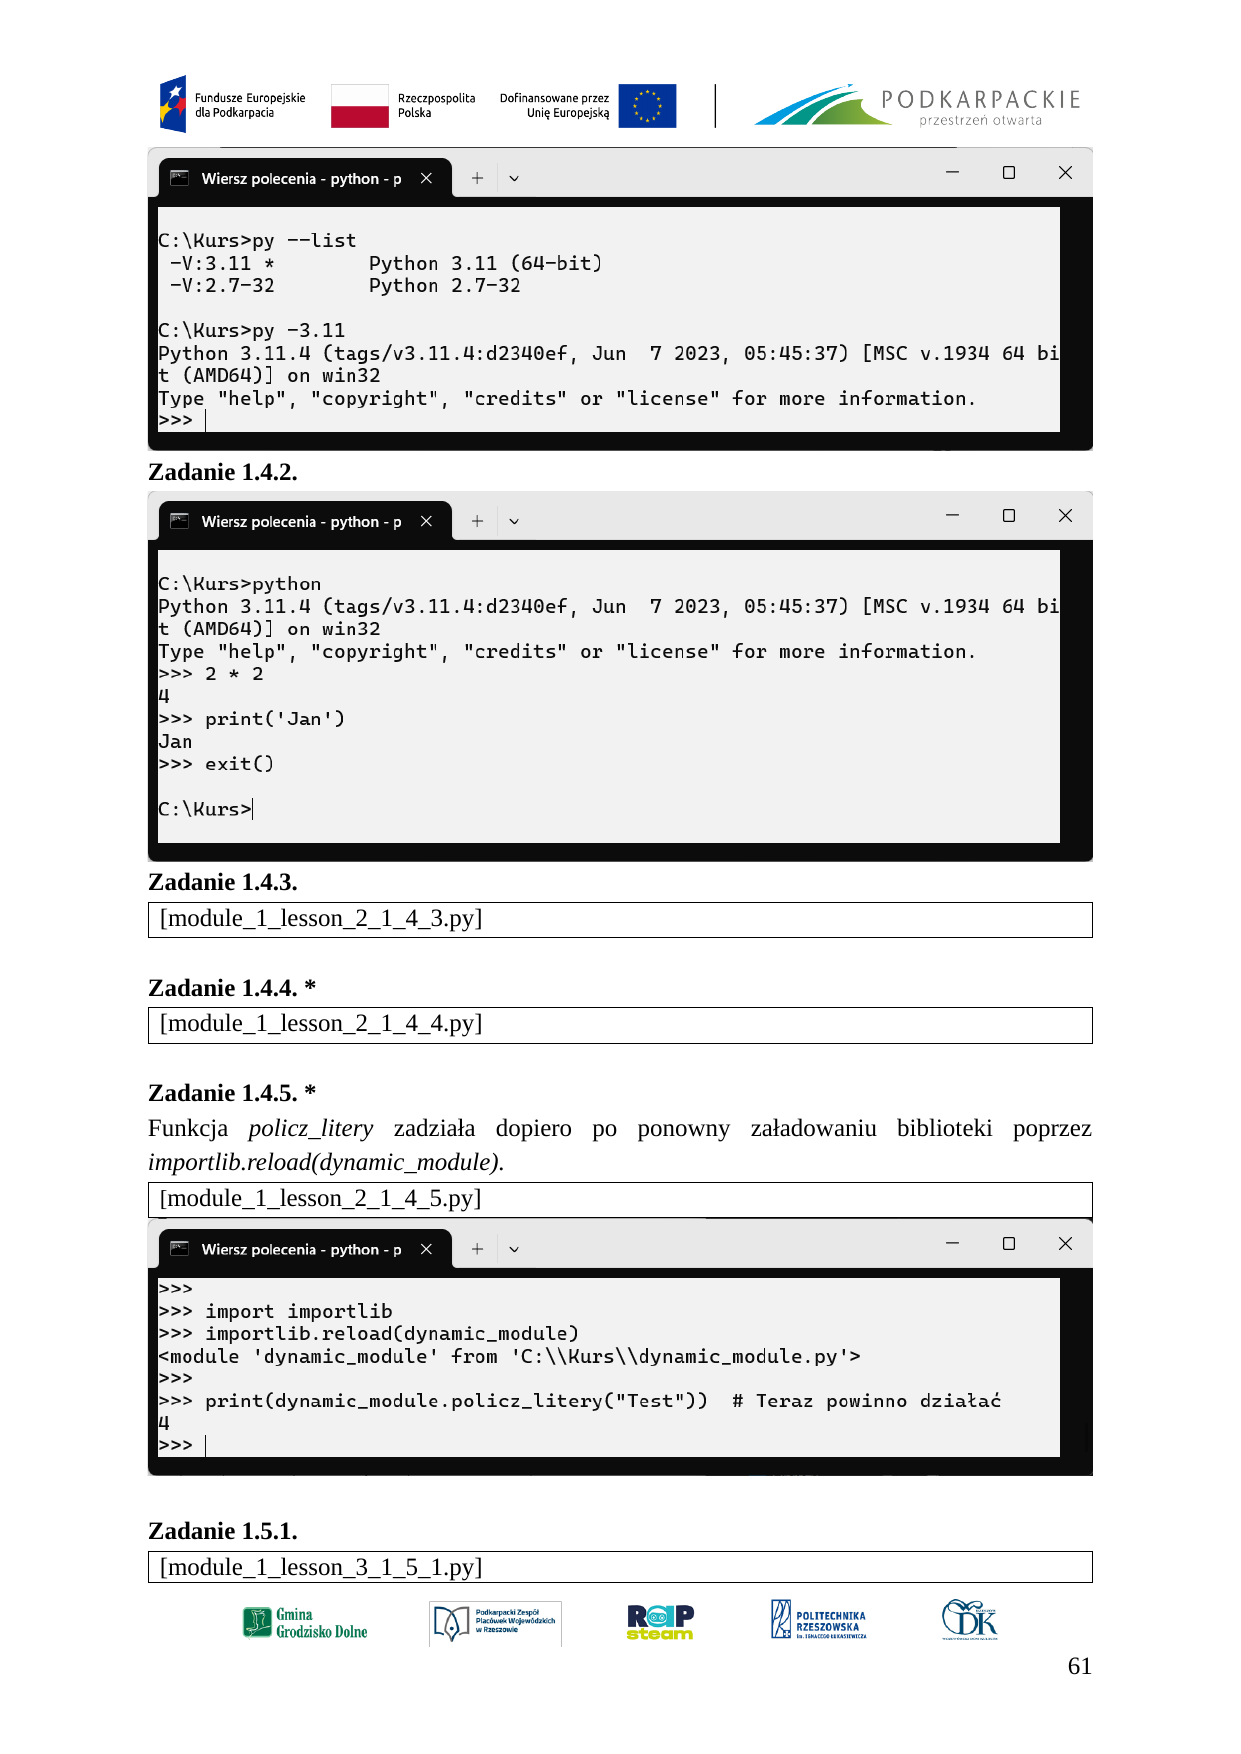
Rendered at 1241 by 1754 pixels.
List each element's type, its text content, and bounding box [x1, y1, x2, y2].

table_header [module_1_lesson_2_1_4_4.py] [149, 1008, 1092, 1043]
picture [147, 491, 1093, 862]
text Zadanie 1.4.3. [148, 867, 1092, 896]
text Zadanie 1.4.5. * [148, 1078, 1092, 1107]
table_header [module_1_lesson_2_1_4_3.py] [149, 903, 1092, 937]
text Zadanie 1.5.1. [148, 1516, 1092, 1545]
text Zadanie 1.4.4. * [148, 973, 1092, 1001]
picture [147, 60, 1093, 451]
text Zadanie 1.4.2. [148, 457, 1092, 485]
picture [242, 1585, 998, 1652]
text Funkcja policz_litery zadziała dopiero po ponowny załadowaniu biblioteki poprzez importlib.reload(dynamic_module). [148, 1113, 1092, 1176]
picture [147, 1218, 1093, 1476]
table_header [module_1_lesson_3_1_5_1.py] [149, 1552, 1092, 1582]
table_header [module_1_lesson_2_1_4_5.py] [149, 1183, 1092, 1217]
